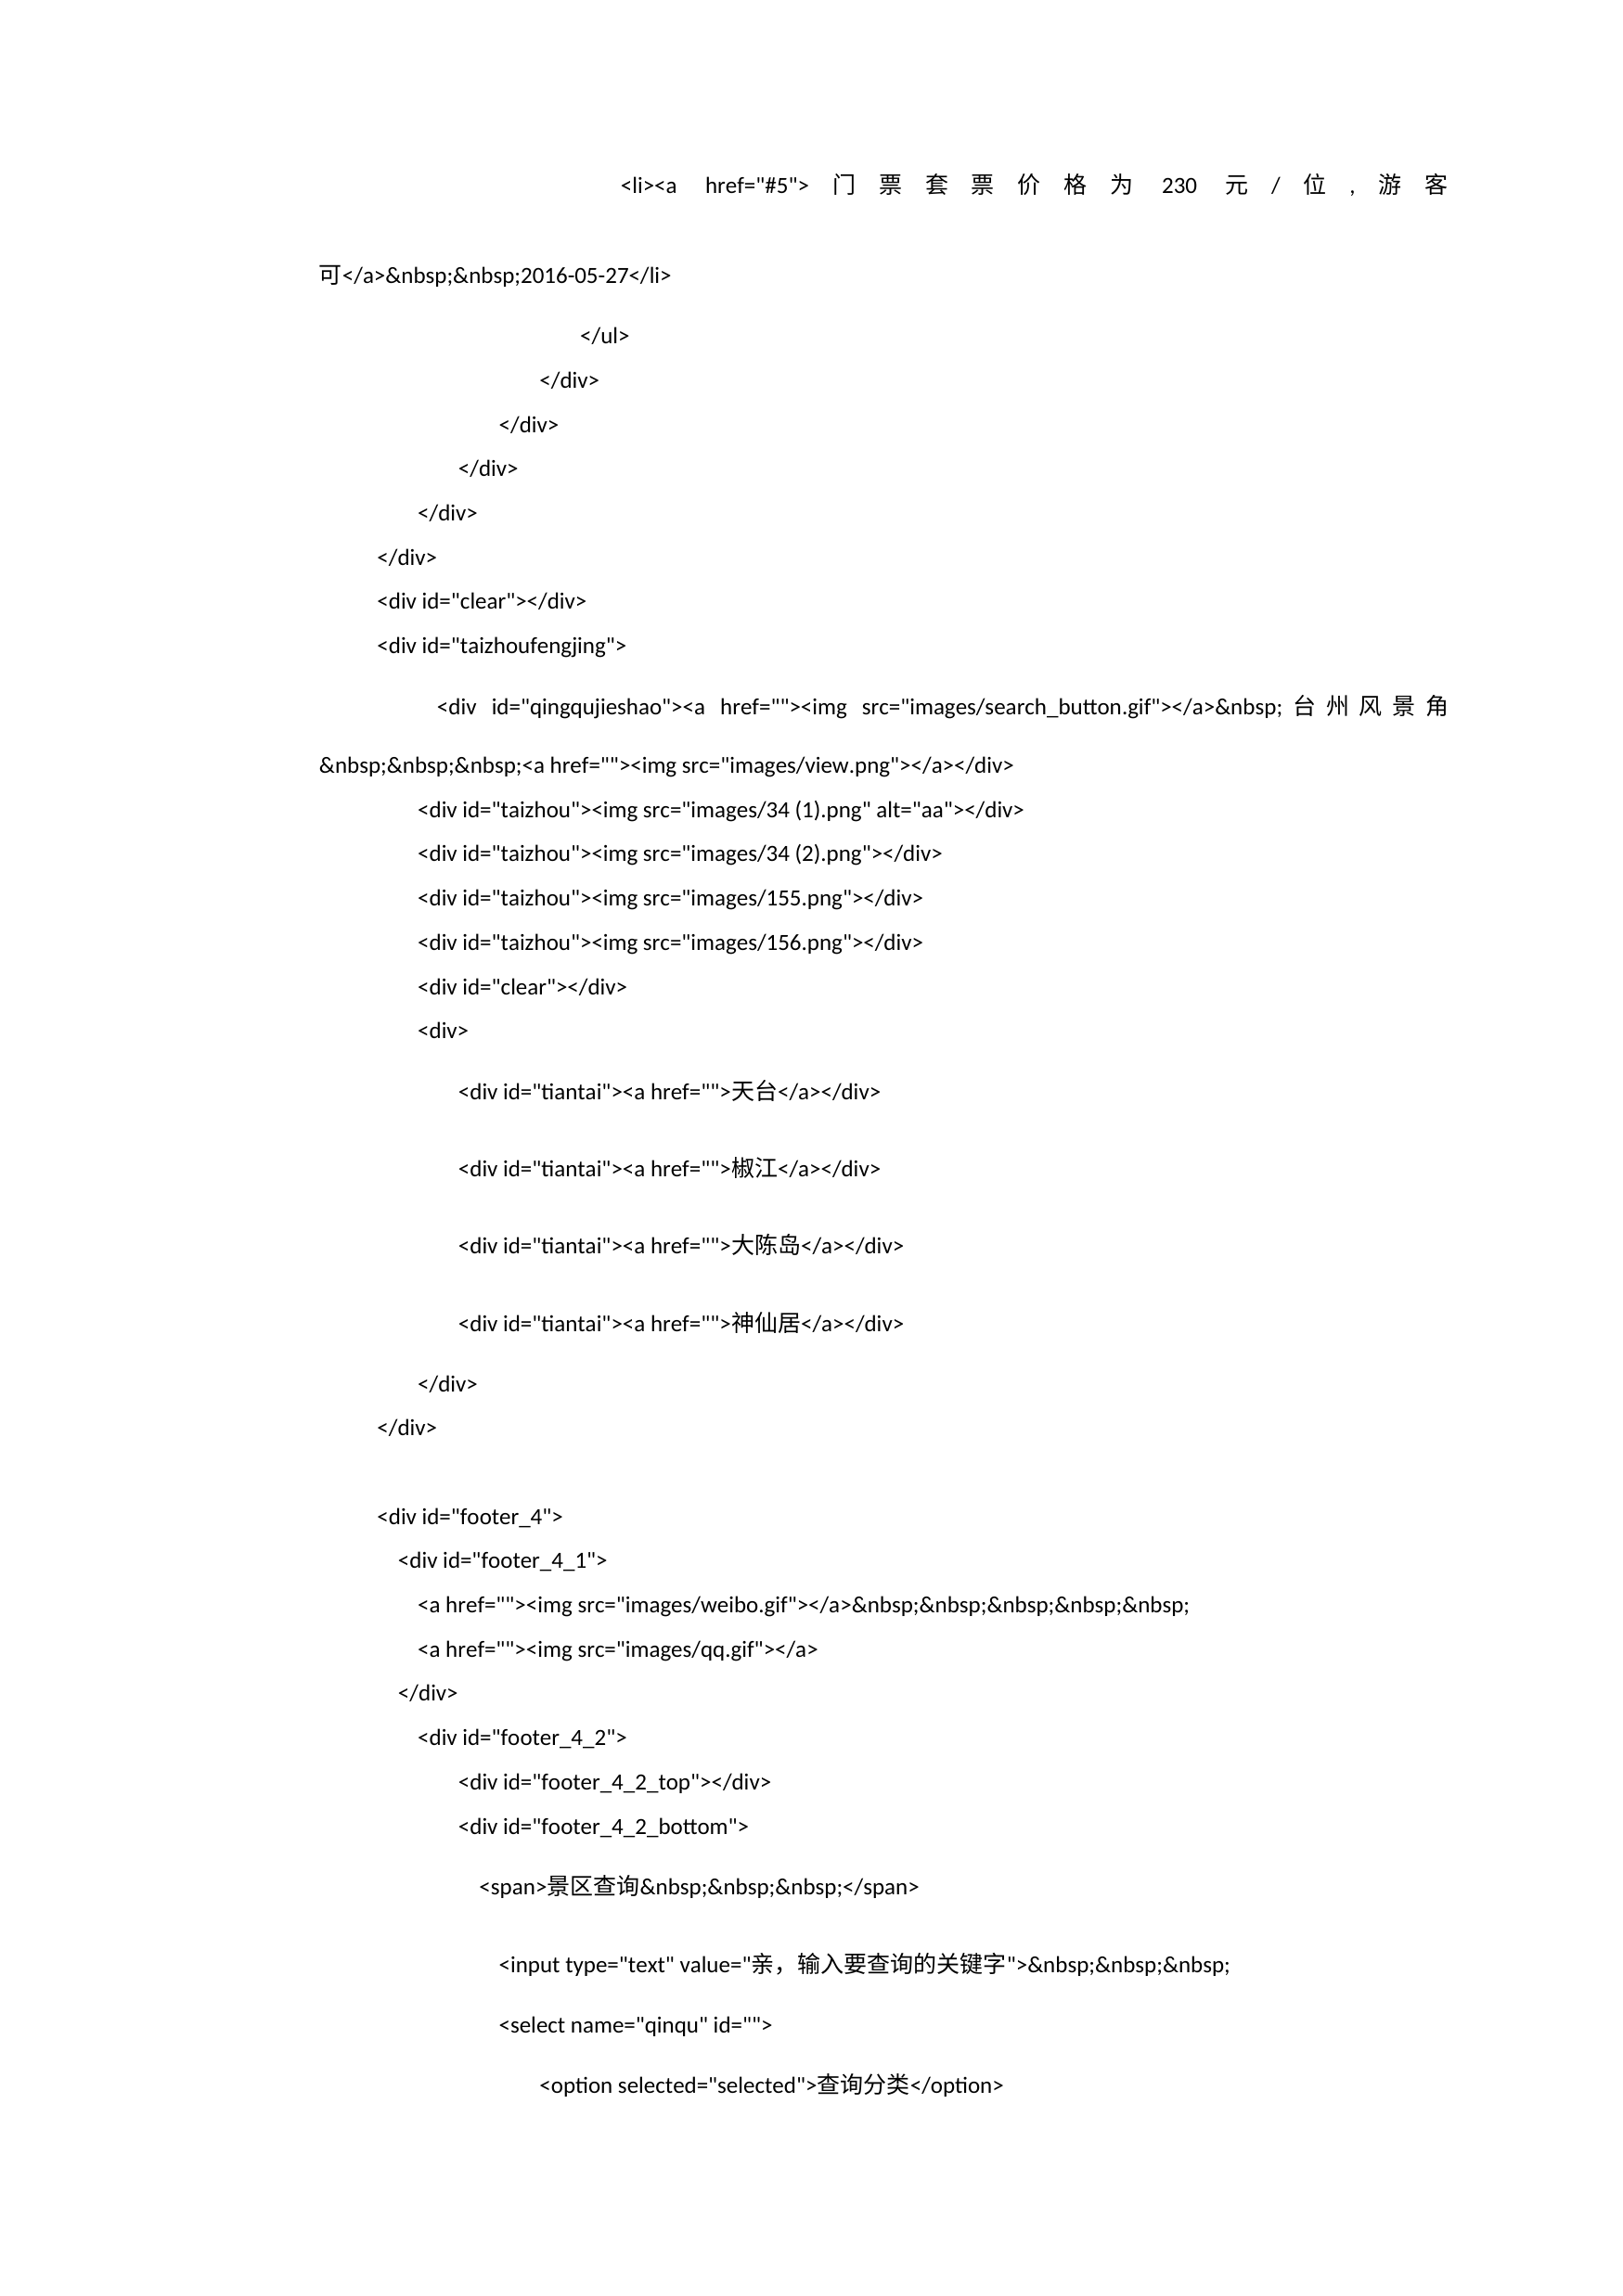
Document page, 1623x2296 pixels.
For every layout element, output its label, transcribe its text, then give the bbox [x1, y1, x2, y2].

text <div id="clear"></div> [319, 971, 1449, 1001]
text </div> [319, 1368, 1449, 1398]
text <div id="taizhoufengjing"> [319, 630, 1449, 661]
text <select name="qinqu" id=""> [319, 2009, 1449, 2039]
text </div> [319, 409, 1449, 439]
text <div id="tiantai"><a href="">神仙居</a></div> [319, 1291, 1449, 1352]
text <div id="tiantai"><a href="">天台</a></div> [319, 1059, 1449, 1120]
text <div id="footer_4"> [319, 1501, 1449, 1531]
text </ul> [319, 320, 1449, 351]
text </div> [319, 365, 1449, 395]
text <div id="footer_4_2_top"></div> [319, 1766, 1449, 1797]
text <a href=""><img src="images/qq.gif"></a> [319, 1634, 1449, 1663]
text <div id="footer_4_1"> [319, 1546, 1449, 1575]
text <div id="footer_4_2"> [319, 1722, 1449, 1752]
text </div> [319, 1412, 1449, 1443]
text <li><a href="#5">门票套票价格为230元/位,游客可</a>&nbsp;&nbsp;2016-05-27</li> [319, 153, 1449, 303]
text <div id="tiantai"><a href="">椒江</a></div> [319, 1136, 1449, 1197]
text <div id="taizhou"><img src="images/34 (1).png" alt="aa"></div> [319, 794, 1449, 824]
text <input type="text" value="亲，输入要查询的关键字">&nbsp;&nbsp;&nbsp; [319, 1932, 1449, 1993]
text </div> [319, 453, 1449, 483]
text <div id="footer_4_2_bottom"> [319, 1811, 1449, 1841]
text </div> [319, 1678, 1449, 1708]
text <div id="qingqujieshao"><a href=""><img src="images/search_button.gif"></a>&nbsp;台州风景角&nbsp;&nbsp;&nbsp;<a href=""><img src="images/view.png"></a></div> [319, 674, 1449, 780]
text <div id="tiantai"><a href="">大陈岛</a></div> [319, 1213, 1449, 1274]
text <a href=""><img src="images/weibo.gif"></a>&nbsp;&nbsp;&nbsp;&nbsp;&nbsp; [319, 1589, 1449, 1620]
text <div id="taizhou"><img src="images/155.png"></div> [319, 882, 1449, 913]
text </div> [319, 497, 1449, 528]
text <div id="clear"></div> [319, 586, 1449, 616]
text <div id="taizhou"><img src="images/156.png"></div> [319, 927, 1449, 957]
text <option selected="selected">查询分类</option> [319, 2053, 1449, 2113]
text </div> [319, 542, 1449, 571]
text <div> [319, 1015, 1449, 1045]
text <div id="taizhou"><img src="images/34 (2).png"></div> [319, 839, 1449, 868]
text <span>景区查询&nbsp;&nbsp;&nbsp;</span> [319, 1854, 1449, 1915]
